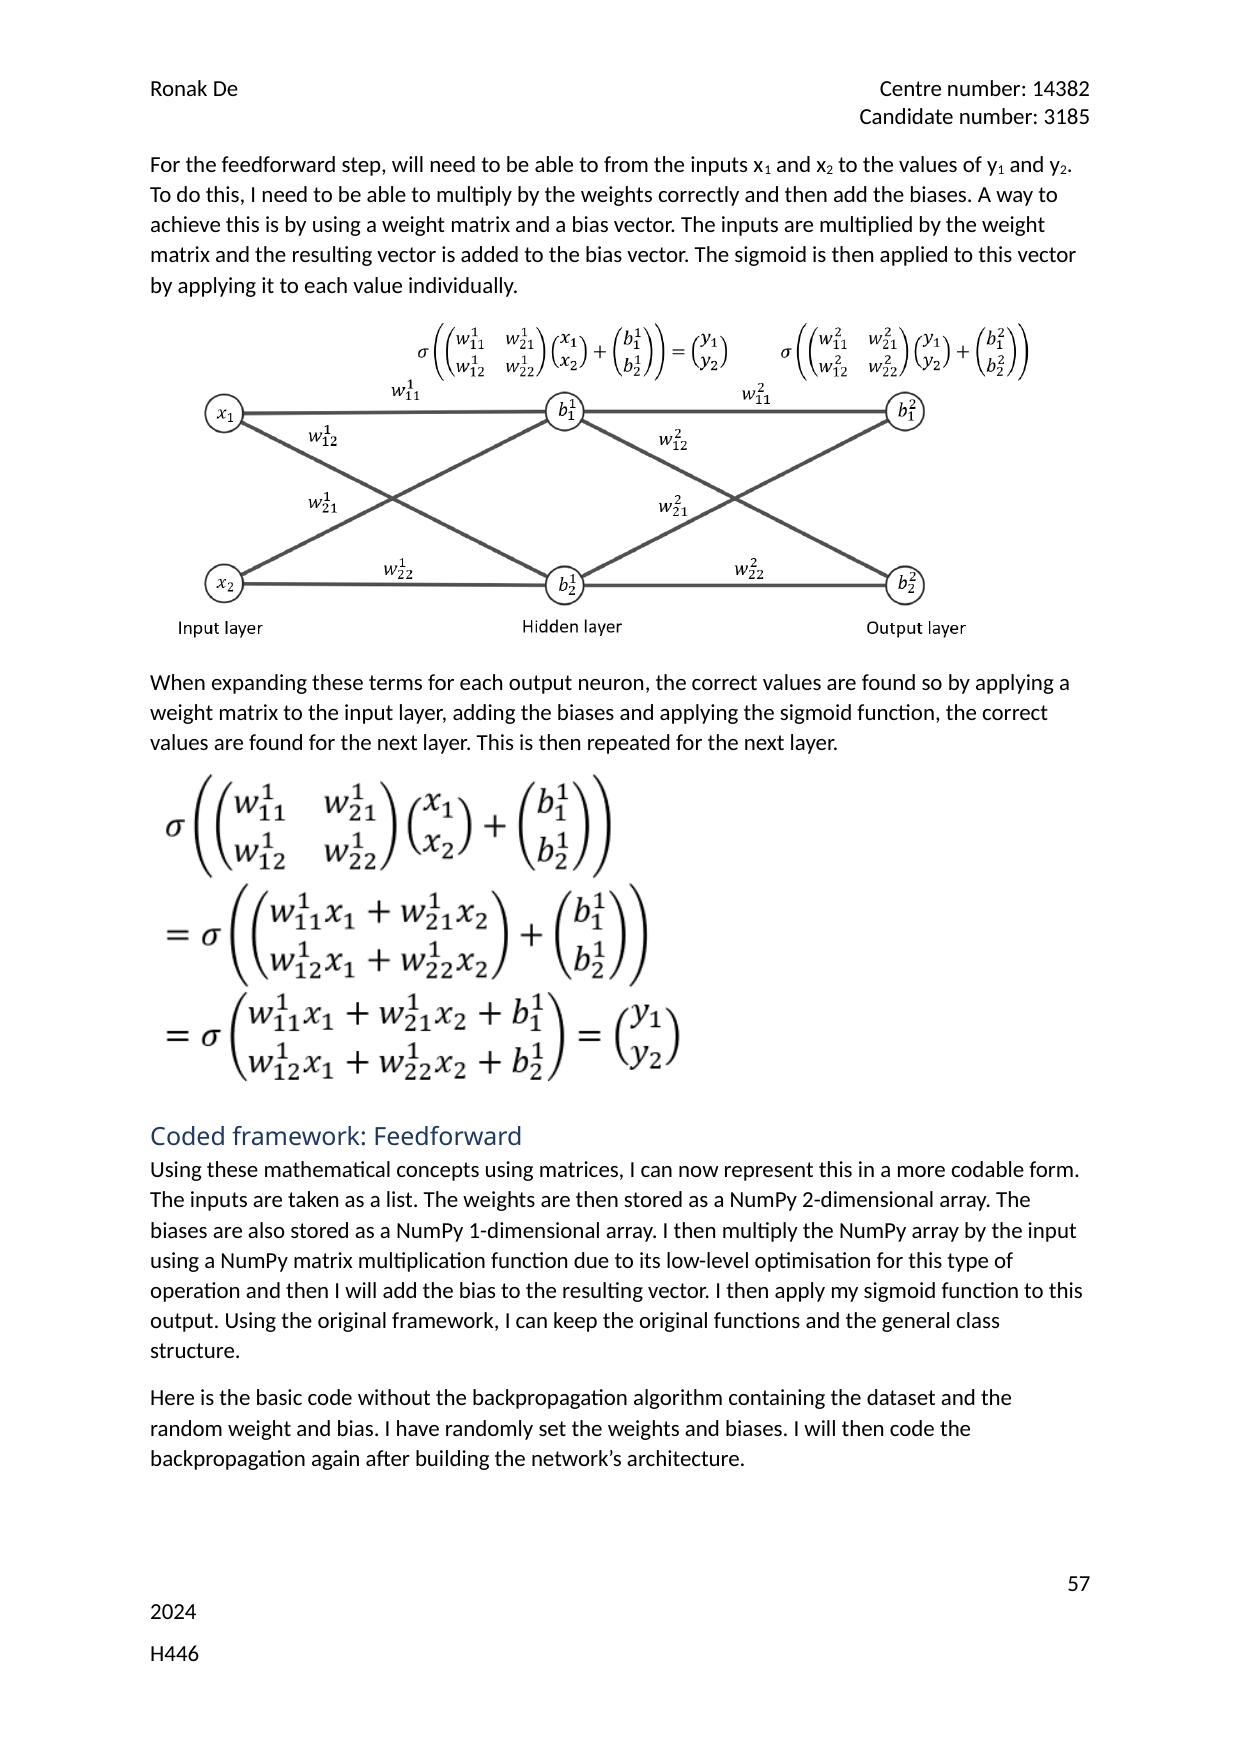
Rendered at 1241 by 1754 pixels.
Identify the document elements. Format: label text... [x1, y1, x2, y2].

text Using these mathematical concepts using matrices, I can now represent this in a more codable form. The inputs are taken as a list. The weights are then stored as a NumPy 2-dimensional array. The biases are also stored as a NumPy 1-dimensional array. I then multiply the NumPy array by the input using a NumPy matrix multiplication function due to its low-level optimisation for this type of operation and then I will add the bias to the resulting vector. I then apply my sigmoid function to this output. Using the original framework, I can keep the original functions and the general class structure. [150, 1155, 1090, 1364]
text For the feedforward step, will need to be able to from the inputs x1 and x2 to the values of y1 and y2. To do this, I need to be able to multiply by the weights correctly and then add the biases. A way to achieve this is by using a weight matrix and a bias vector. The inputs are multiplied by the weight matrix and the resulting vector is added to the bias vector. The sigmoid is then applied to this vector by applying it to each value individually. [150, 150, 1090, 299]
subtitle Coded framework: Feedforward [150, 1118, 1090, 1153]
picture [150, 758, 707, 1100]
picture [150, 317, 1034, 649]
text Here is the basic code without the backpropagation algorithm containing the dataset and the random weight and bias. I have randomly set the weights and biases. I will then code the backpropagation again after building the network’s architecture. [150, 1383, 1090, 1472]
